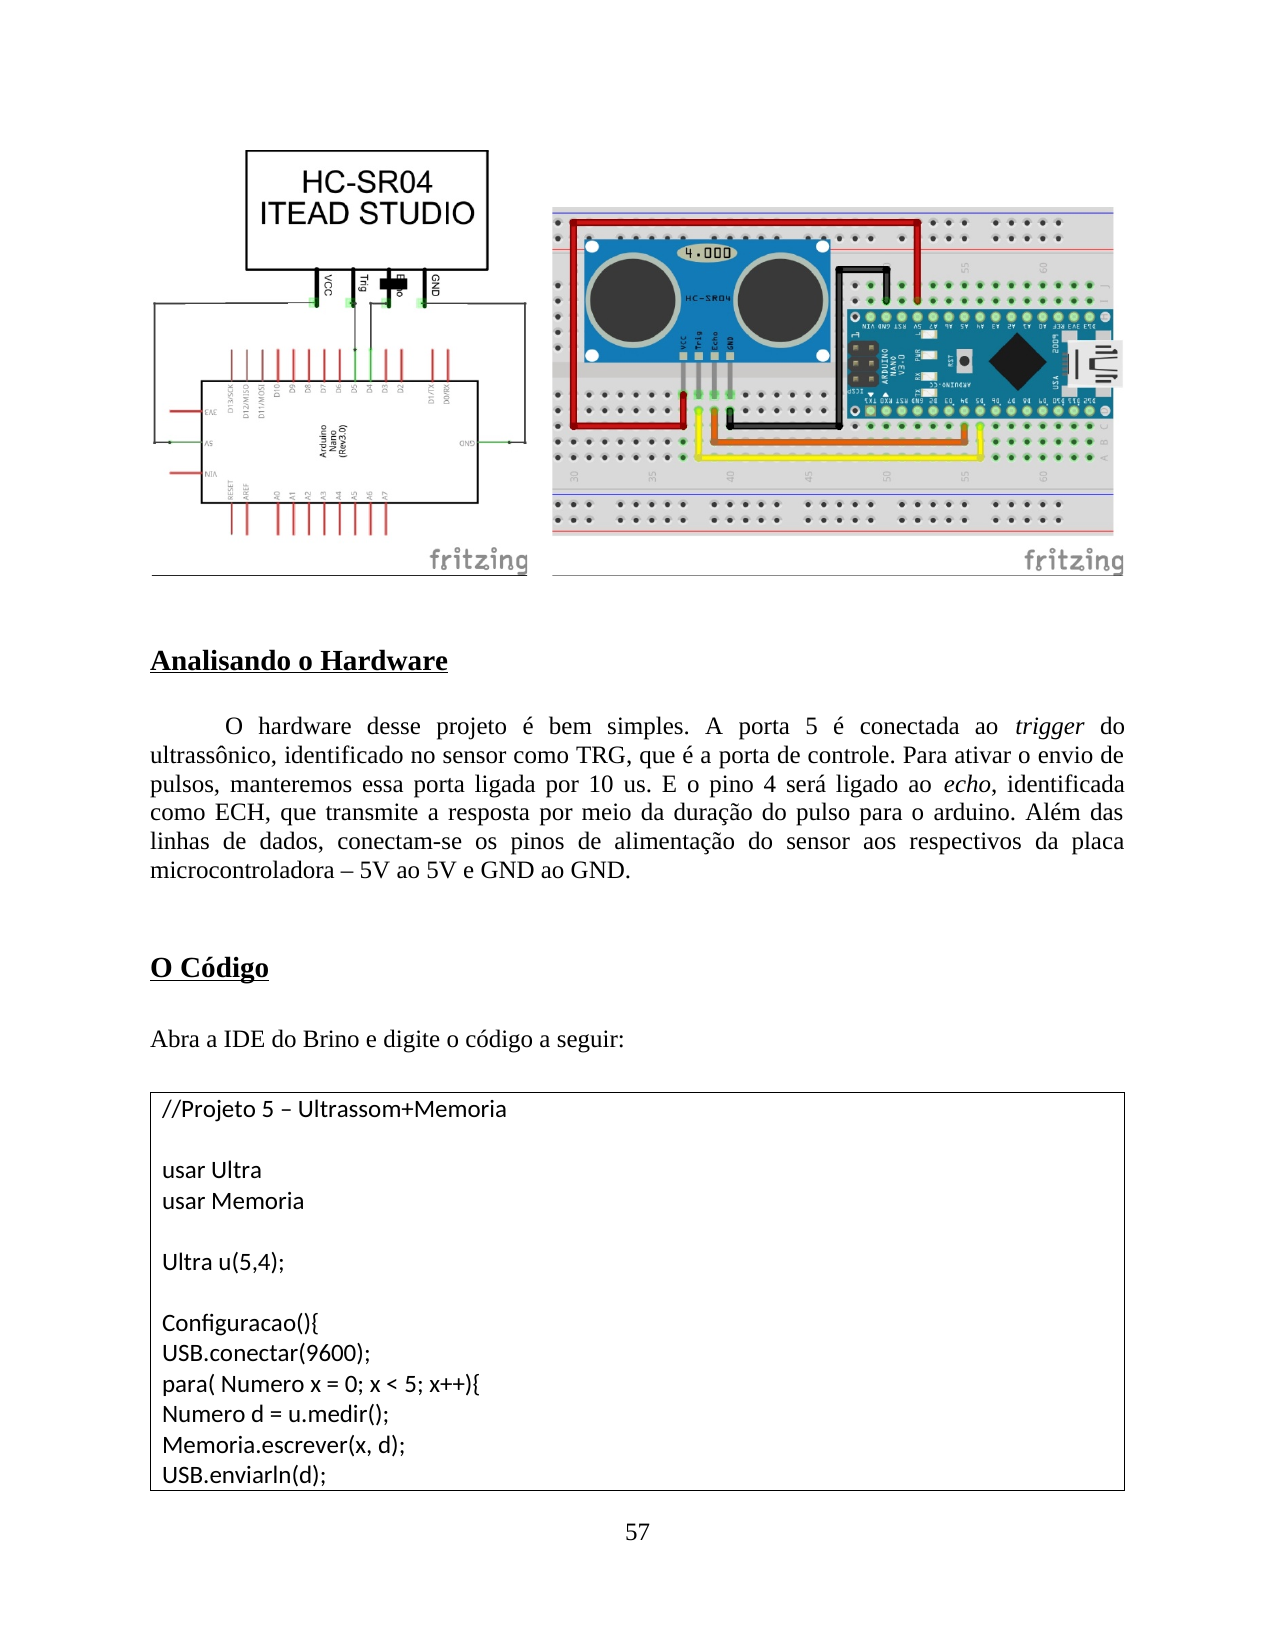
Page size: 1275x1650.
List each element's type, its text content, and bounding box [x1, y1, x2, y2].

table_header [151, 1093, 1124, 1490]
text Analisando o Hardware [150, 643, 1125, 676]
text O Código [150, 951, 1125, 984]
picture [552, 207, 1124, 576]
text O hardware desse projeto é bem simples. A porta 5 é conectada ao trigger do ultrassônico, identificado no sensor como TRG, que é a porta de controle. Para ativar o envio de pulsos, manteremos essa porta ligada por 10 us. E o pino 4 será ligado ao echo, identificada como ECH, que transmite a resposta por meio da duração do pulso para o arduino. Além das linhas de dados, conectam-se os pinos de alimentação do sensor aos respectivos da placa microcontroladora – 5V ao 5V e GND ao GND. [150, 711, 1125, 884]
text Abra a IDE do Brino e digite o código a seguir: [150, 1024, 1125, 1053]
picture [151, 150, 528, 576]
